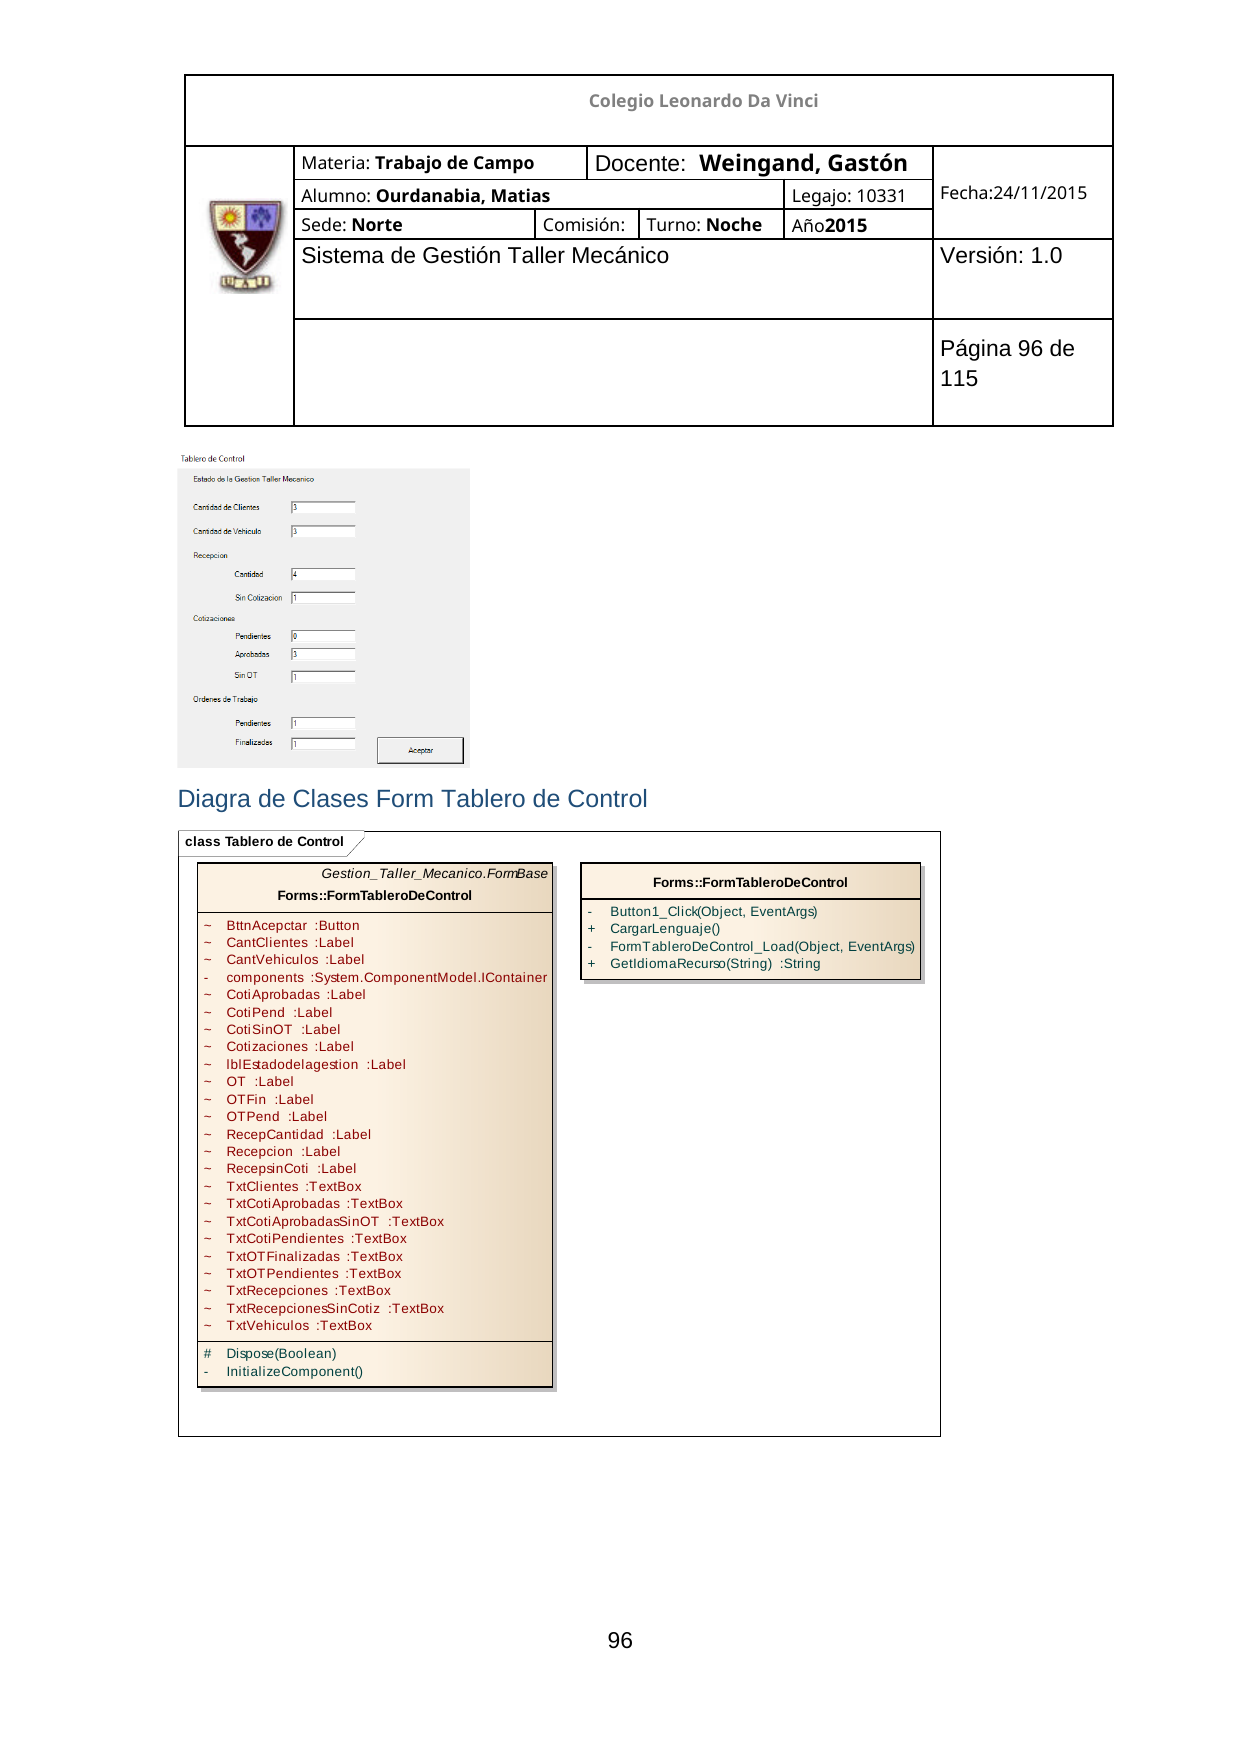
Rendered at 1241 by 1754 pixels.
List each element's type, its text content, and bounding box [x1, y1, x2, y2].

subtitle Diagra de Clases Form Tablero de Control [177, 784, 1063, 813]
picture [177, 452, 470, 768]
